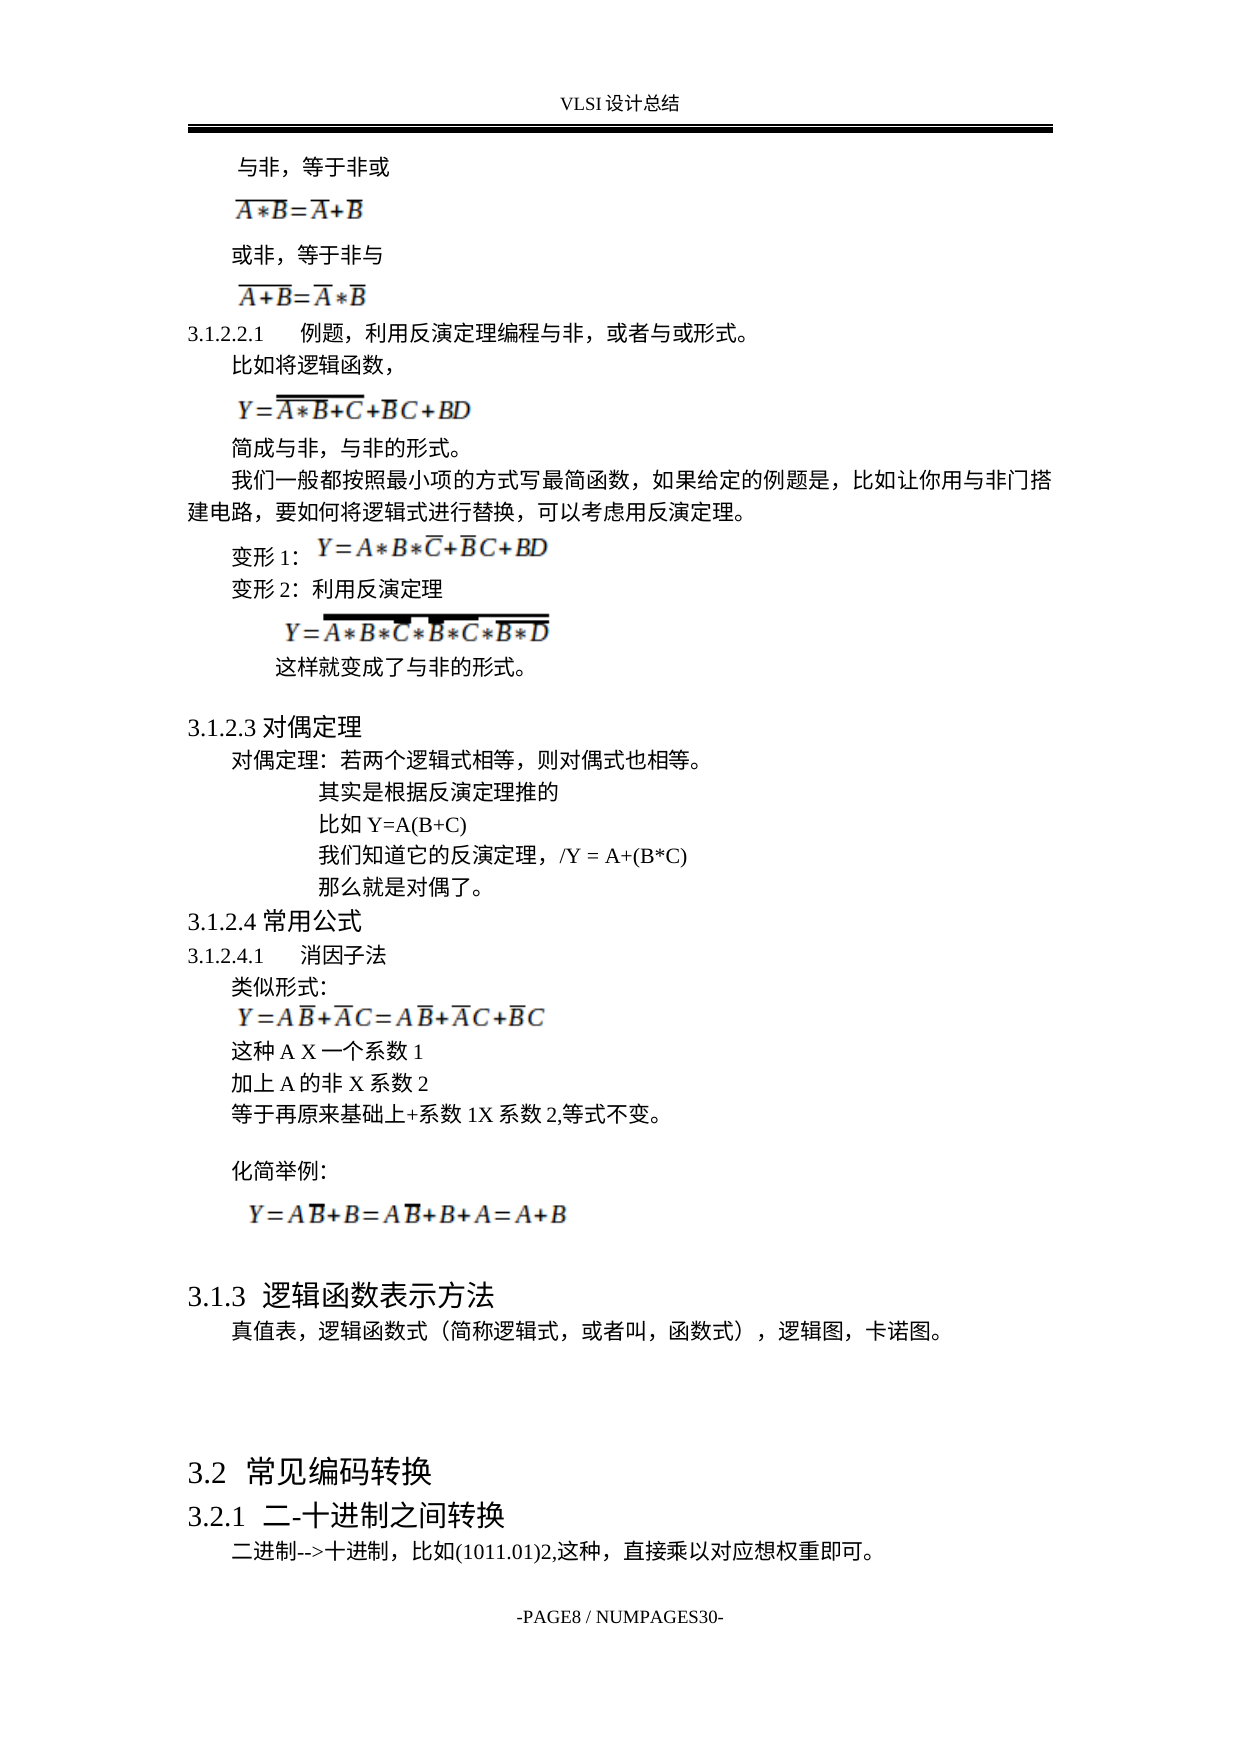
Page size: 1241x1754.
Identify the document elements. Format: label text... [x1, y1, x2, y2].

subtitle 常用公式 [187, 902, 1053, 938]
picture [231, 1186, 579, 1247]
text 或非，等于非与 [187, 238, 1053, 269]
text 二进制-->十进制，比如(1011.01)2,这种，直接乘以对应想权重即可。 [187, 1534, 1053, 1566]
subtitle 消因子法 [187, 938, 1053, 969]
text 加上A的非 X 系数2 [187, 1066, 1053, 1097]
subtitle 逻辑函数表示方法 [187, 1272, 1053, 1314]
subtitle 对偶定理 [187, 707, 1053, 743]
text 这样就变成了与非的形式。 [231, 650, 1053, 682]
text 我们一般都按照最小项的方式写最简函数，如果给定的例题是，比如让你用与非门搭建电路，要如何将逻辑式进行替换，可以考虑用反演定理。 [187, 463, 1053, 526]
text 与非，等于非或 [187, 150, 1053, 182]
picture [231, 181, 391, 238]
picture [275, 603, 575, 651]
picture [231, 379, 489, 432]
text 类似形式： [187, 969, 1053, 1001]
text 其实是根据反演定理推的 [275, 775, 1053, 807]
text 等于再原来基础上+系数1X系数2,等式不变。 [187, 1097, 1053, 1129]
text 比如将逻辑函数， [187, 348, 1053, 380]
text 比如Y=A(B+C) [275, 807, 1053, 838]
text 我们知道它的反演定理，/Y = A+(B*C) [275, 838, 1053, 870]
text 简成与非，与非的形式。 [187, 431, 1053, 463]
subtitle 例题，利用反演定理编程与非，或者与或形式。 [187, 316, 1053, 348]
subtitle 常见编码转换 [187, 1447, 1053, 1492]
text 这种A X一个系数1 [187, 1034, 1053, 1066]
picture [231, 269, 383, 317]
text 变形1： [187, 526, 1053, 572]
text 那么就是对偶了。 [275, 870, 1053, 902]
text 化简举例： [187, 1154, 1053, 1186]
text 对偶定理：若两个逻辑式相等，则对偶式也相等。 [187, 743, 1053, 775]
text 真值表，逻辑函数式（简称逻辑式，或者叫，函数式），逻辑图，卡诺图。 [187, 1314, 1053, 1346]
text 变形2：利用反演定理 [187, 572, 1053, 603]
picture [312, 526, 556, 566]
picture [231, 1001, 554, 1034]
subtitle 二-十进制之间转换 [187, 1492, 1053, 1534]
